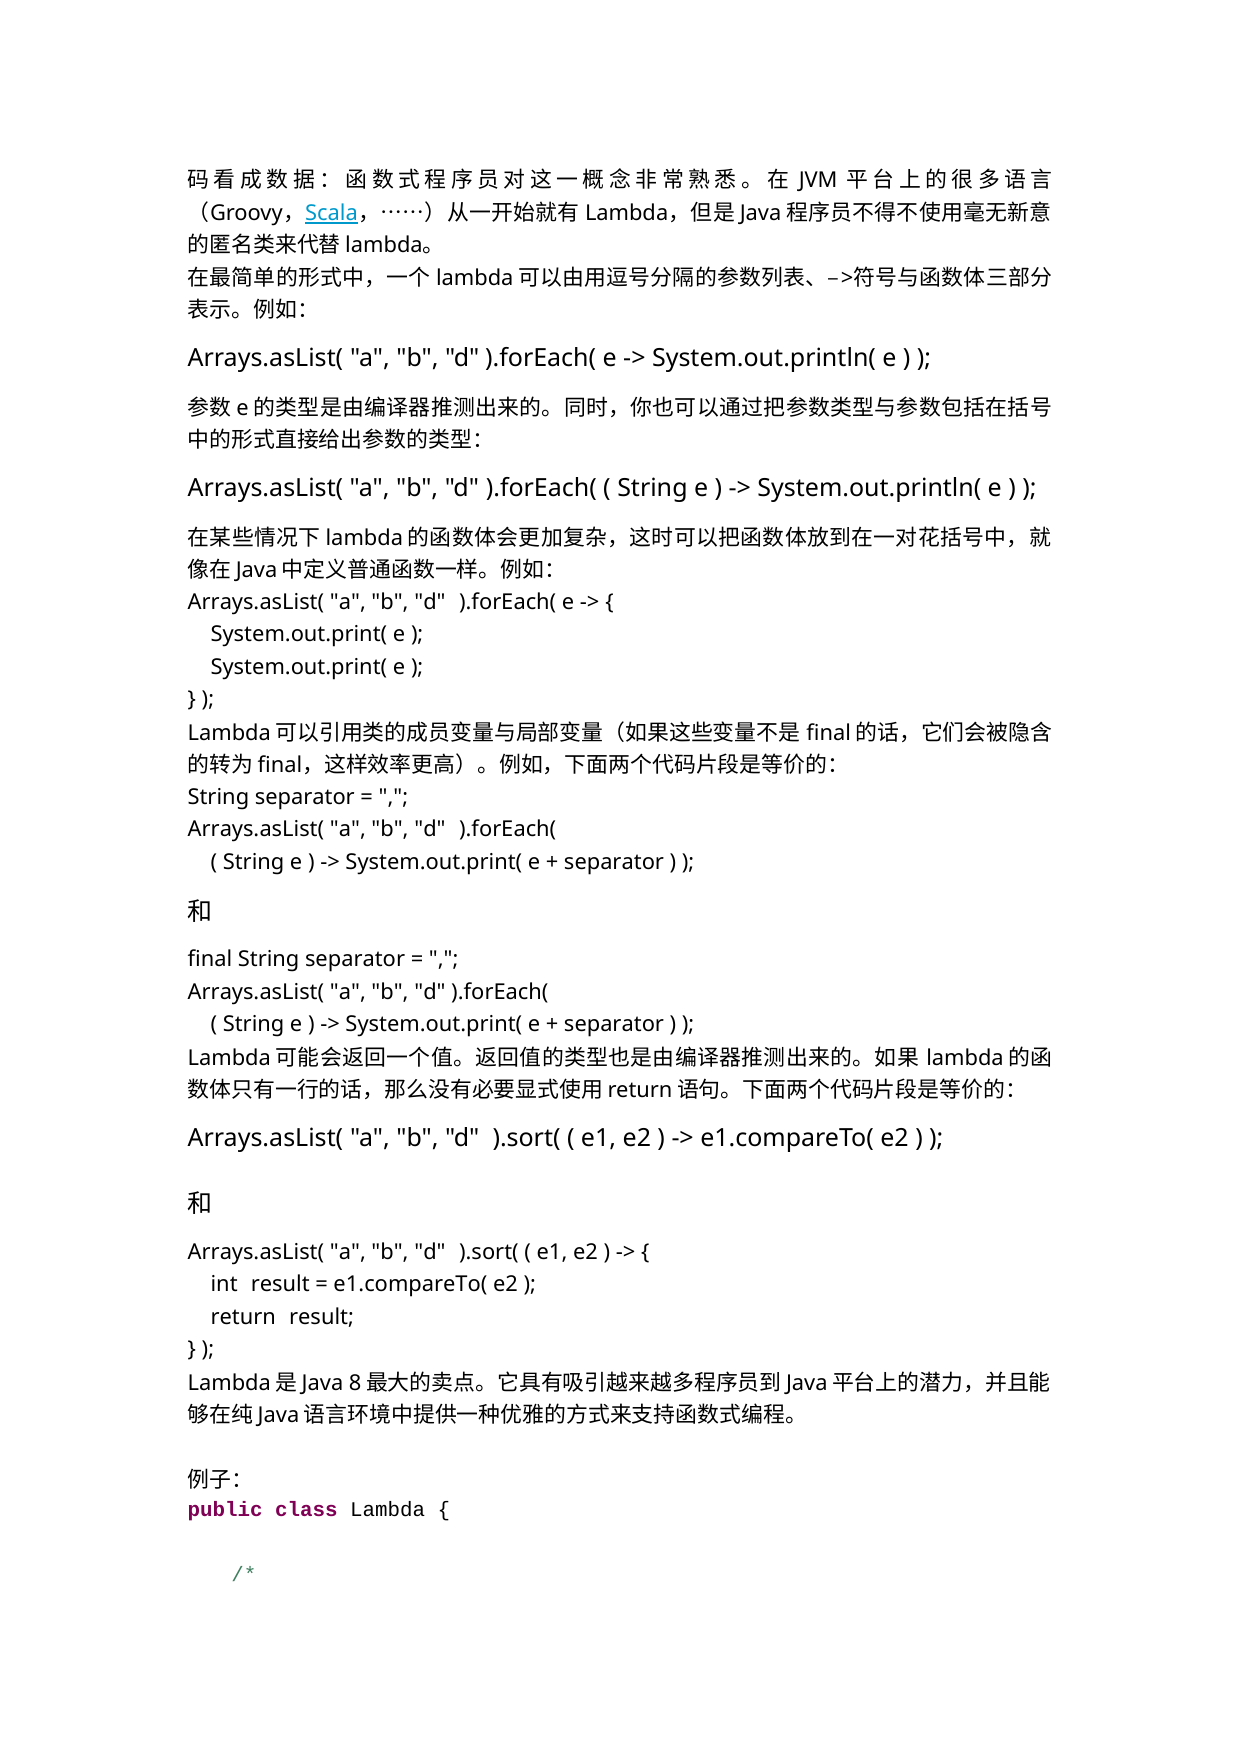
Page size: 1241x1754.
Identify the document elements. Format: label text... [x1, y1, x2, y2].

text return result; [187, 1299, 1053, 1332]
text System.out.print( e ); [187, 649, 1053, 682]
text Arrays.asList( "a", "b", "d" ).forEach( [187, 974, 1053, 1007]
text Arrays.asList( "a", "b", "d" ).forEach( ( String e ) -> System.out.println( e ) ); [187, 454, 1053, 519]
text Arrays.asList( "a", "b", "d" ).forEach( [187, 812, 1053, 844]
text public class Lambda { [187, 1494, 1053, 1527]
text System.out.print( e ); [187, 617, 1053, 649]
text int result = e1.compareTo( e2 ); [187, 1267, 1053, 1299]
text } ); [187, 682, 1053, 714]
text Lambda可能会返回一个值。返回值的类型也是由编译器推测出来的。如果lambda的函数体只有一行的话，那么没有必要显式使用return语句。下面两个代码片段是等价的： [187, 1039, 1053, 1104]
text 参数e的类型是由编译器推测出来的。同时，你也可以通过把参数类型与参数包括在括号中的形式直接给出参数的类型： [187, 389, 1053, 454]
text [187, 162, 1053, 259]
text Arrays.asList( "a", "b", "d" ).forEach( e -> { [187, 584, 1053, 617]
text final String separator = ","; [187, 942, 1053, 974]
text Lambda是Java 8最大的卖点。它具有吸引越来越多程序员到Java平台上的潜力，并且能够在纯Java语言环境中提供一种优雅的方式来支持函数式编程。 [187, 1364, 1053, 1429]
text Arrays.asList( "a", "b", "d" ).forEach( e -> System.out.println( e ) ); [187, 324, 1053, 389]
text } ); [187, 1332, 1053, 1364]
text 在某些情况下lambda的函数体会更加复杂，这时可以把函数体放到在一对花括号中，就像在Java中定义普通函数一样。例如： [187, 519, 1053, 584]
text ( String e ) -> System.out.print( e + separator ) ); [187, 844, 1053, 877]
text String separator = ","; [187, 779, 1053, 812]
text 例子： [187, 1462, 1053, 1494]
text Lambda可以引用类的成员变量与局部变量（如果这些变量不是final的话，它们会被隐含的转为final，这样效率更高）。例如，下面两个代码片段是等价的： [187, 714, 1053, 779]
text Arrays.asList( "a", "b", "d" ).sort( ( e1, e2 ) -> e1.compareTo( e2 ) ); [187, 1104, 1053, 1169]
text Arrays.asList( "a", "b", "d" ).sort( ( e1, e2 ) -> { [187, 1234, 1053, 1267]
text /* [187, 1559, 1053, 1592]
text 和 [187, 1169, 1053, 1234]
text 在最简单的形式中，一个lambda可以由用逗号分隔的参数列表、–>符号与函数体三部分表示。例如： [187, 259, 1053, 324]
text ( String e ) -> System.out.print( e + separator ) ); [187, 1007, 1053, 1039]
text 和 [187, 877, 1053, 942]
